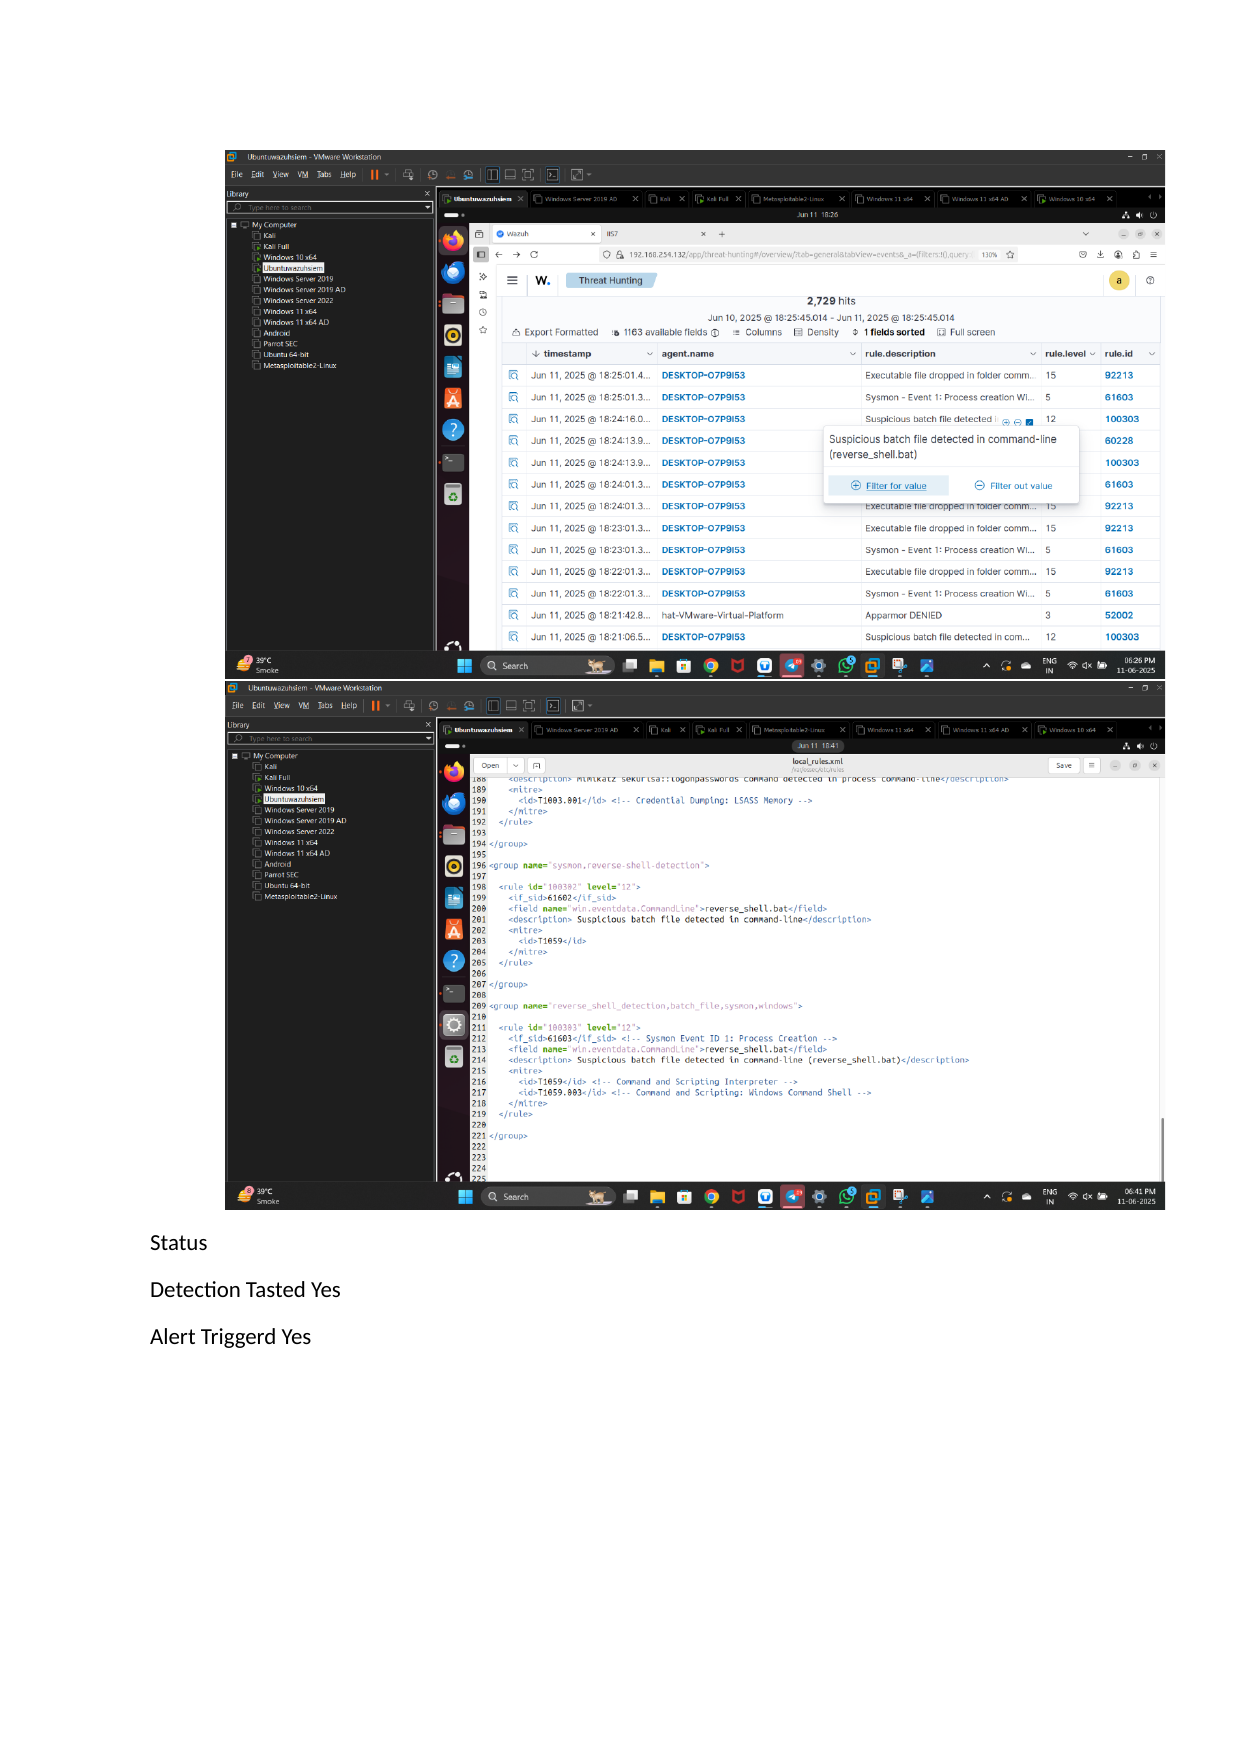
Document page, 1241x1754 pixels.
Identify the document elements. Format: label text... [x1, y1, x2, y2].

picture [225, 681, 1166, 1210]
picture [225, 150, 1166, 679]
text Alert Triggerd Yes [150, 1322, 1090, 1350]
text Status [150, 1228, 1090, 1256]
text Detection Tasted Yes [150, 1275, 1090, 1303]
